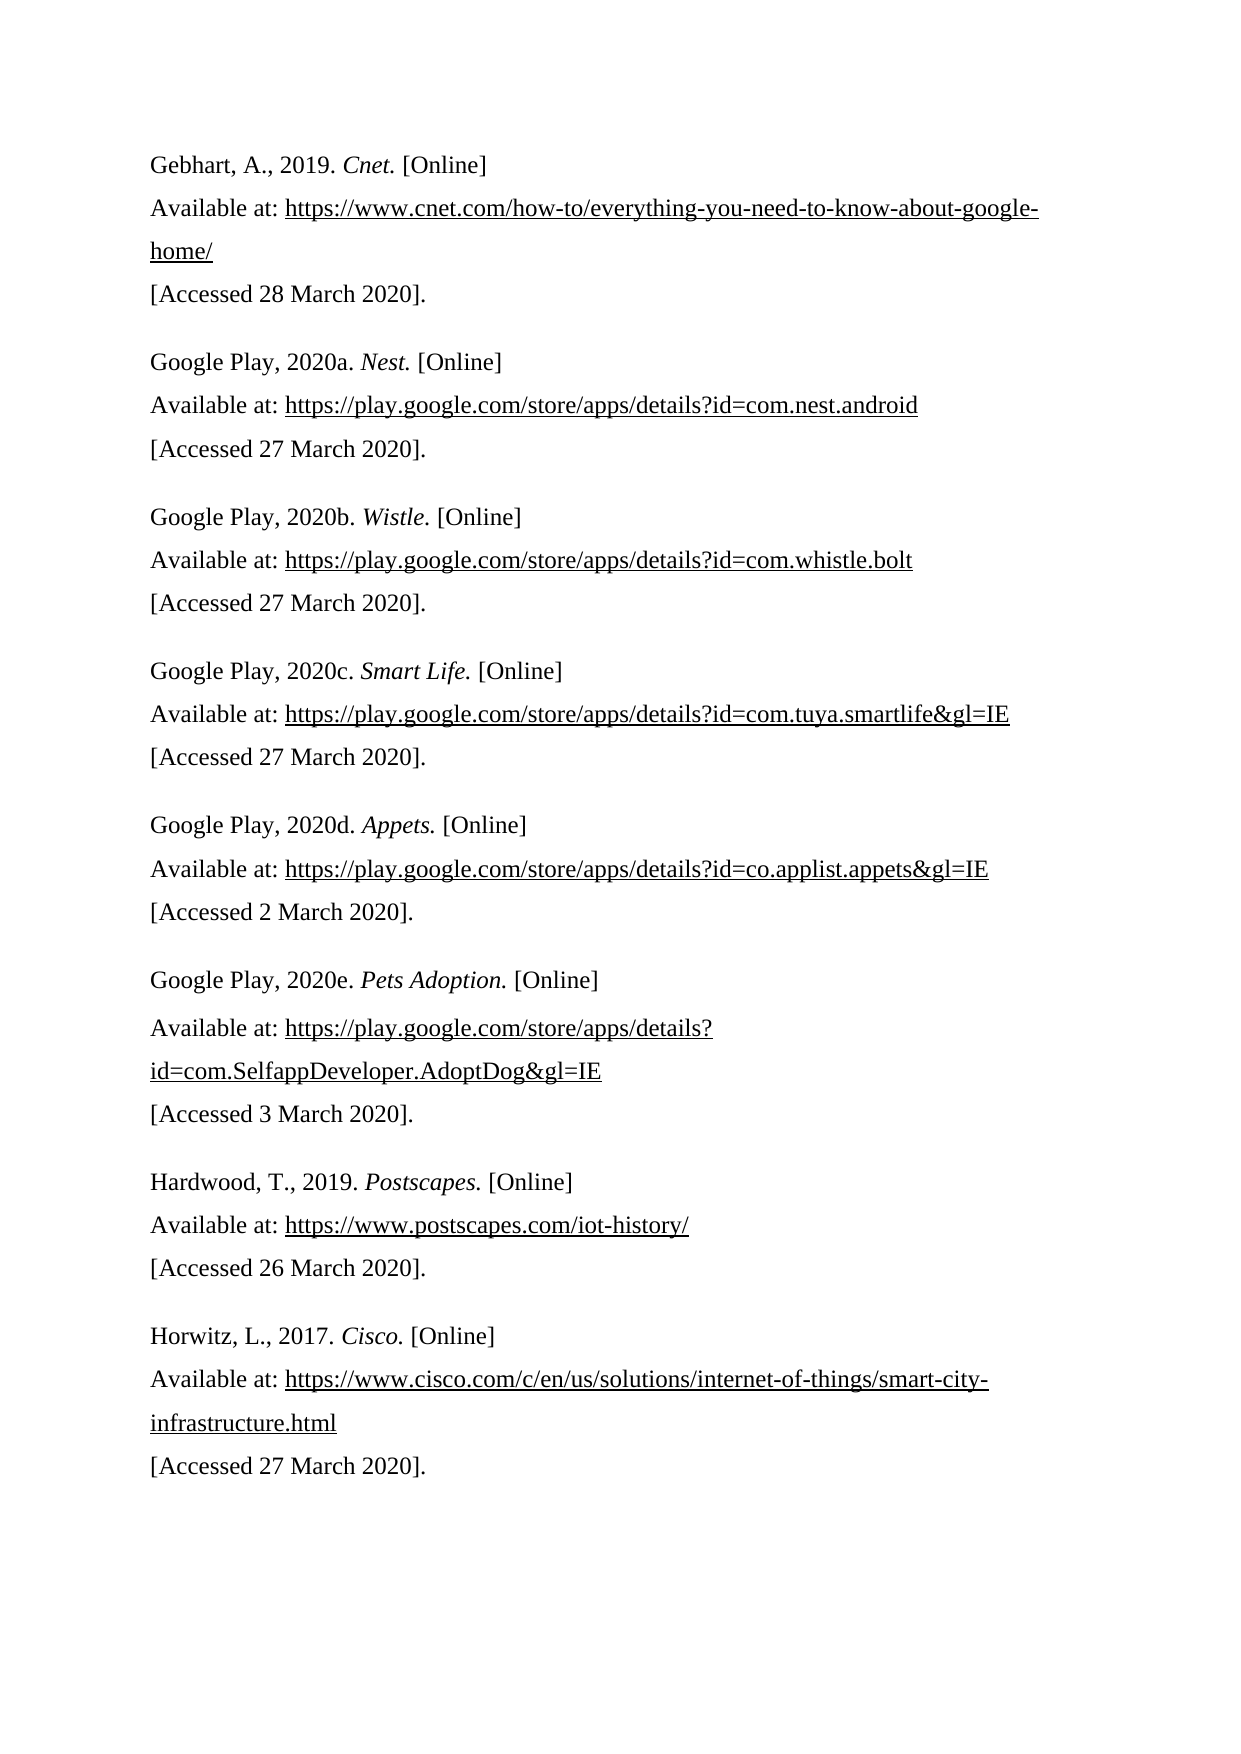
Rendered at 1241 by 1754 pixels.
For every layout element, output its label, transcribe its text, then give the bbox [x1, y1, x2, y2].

text Horwitz, L., 2017. Cisco. [Online] Available at: https://www.cisco.com/c/en/us/solutions/internet-of-things/smart-city-infrastructure.html [Accessed 27 March 2020]. [150, 1321, 1090, 1479]
text Google Play, 2020c. Smart Life. [Online] Available at: https://play.google.com/store/apps/details?id=com.tuya.smartlife&gl=IE [Accessed 27 March 2020]. [150, 656, 1090, 771]
text Google Play, 2020a. Nest. [Online] Available at: https://play.google.com/store/apps/details?id=com.nest.android [Accessed 27 March 2020]. [150, 347, 1090, 462]
text Google Play, 2020e. Pets Adoption. [Online] [150, 965, 1090, 994]
text Google Play, 2020d. Appets. [Online] Available at: https://play.google.com/store/apps/details?id=co.applist.appets&gl=IE [Accessed 2 March 2020]. [150, 811, 1090, 926]
text Gebhart, A., 2019. Cnet. [Online] Available at: https://www.cnet.com/how-to/everything-you-need-to-know-about-google-home/ [Accessed 28 March 2020]. [150, 150, 1090, 308]
text Hardwood, T., 2019. Postscapes. [Online] Available at: https://www.postscapes.com/iot-history/ [Accessed 26 March 2020]. [150, 1167, 1090, 1282]
text Google Play, 2020b. Wistle. [Online] Available at: https://play.google.com/store/apps/details?id=com.whistle.bolt [Accessed 27 March 2020]. [150, 502, 1090, 617]
text Available at: https://play.google.com/store/apps/details?id=com.SelfappDeveloper.AdoptDog&gl=IE [Accessed 3 March 2020]. [150, 1013, 1090, 1128]
